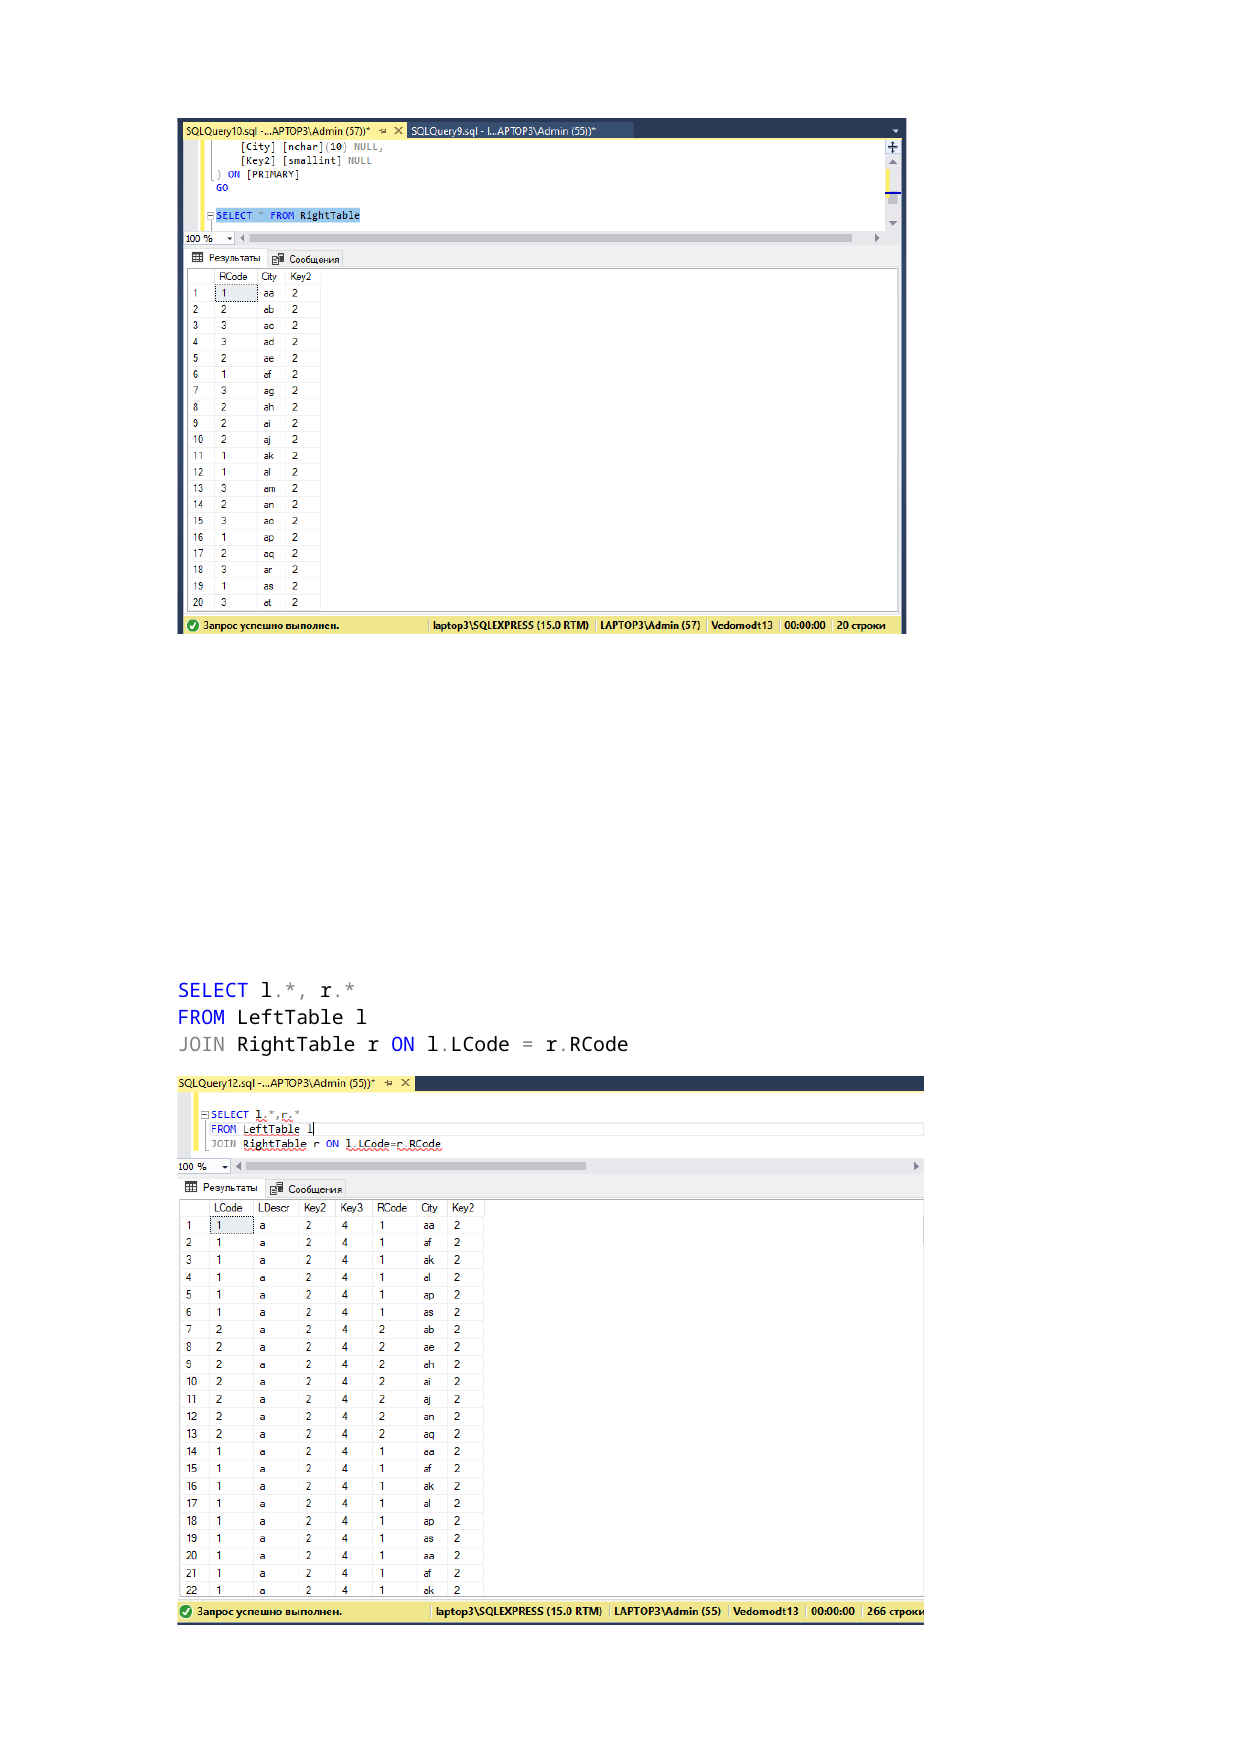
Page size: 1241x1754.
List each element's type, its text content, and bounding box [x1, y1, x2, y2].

picture [177, 1076, 924, 1625]
text SELECT l.*, r.* [177, 976, 1152, 1003]
text FROM LeftTable l [177, 1003, 1152, 1030]
picture [177, 118, 907, 634]
text JOIN RightTable r ON l.LCode = r.RCode [177, 1030, 1152, 1057]
